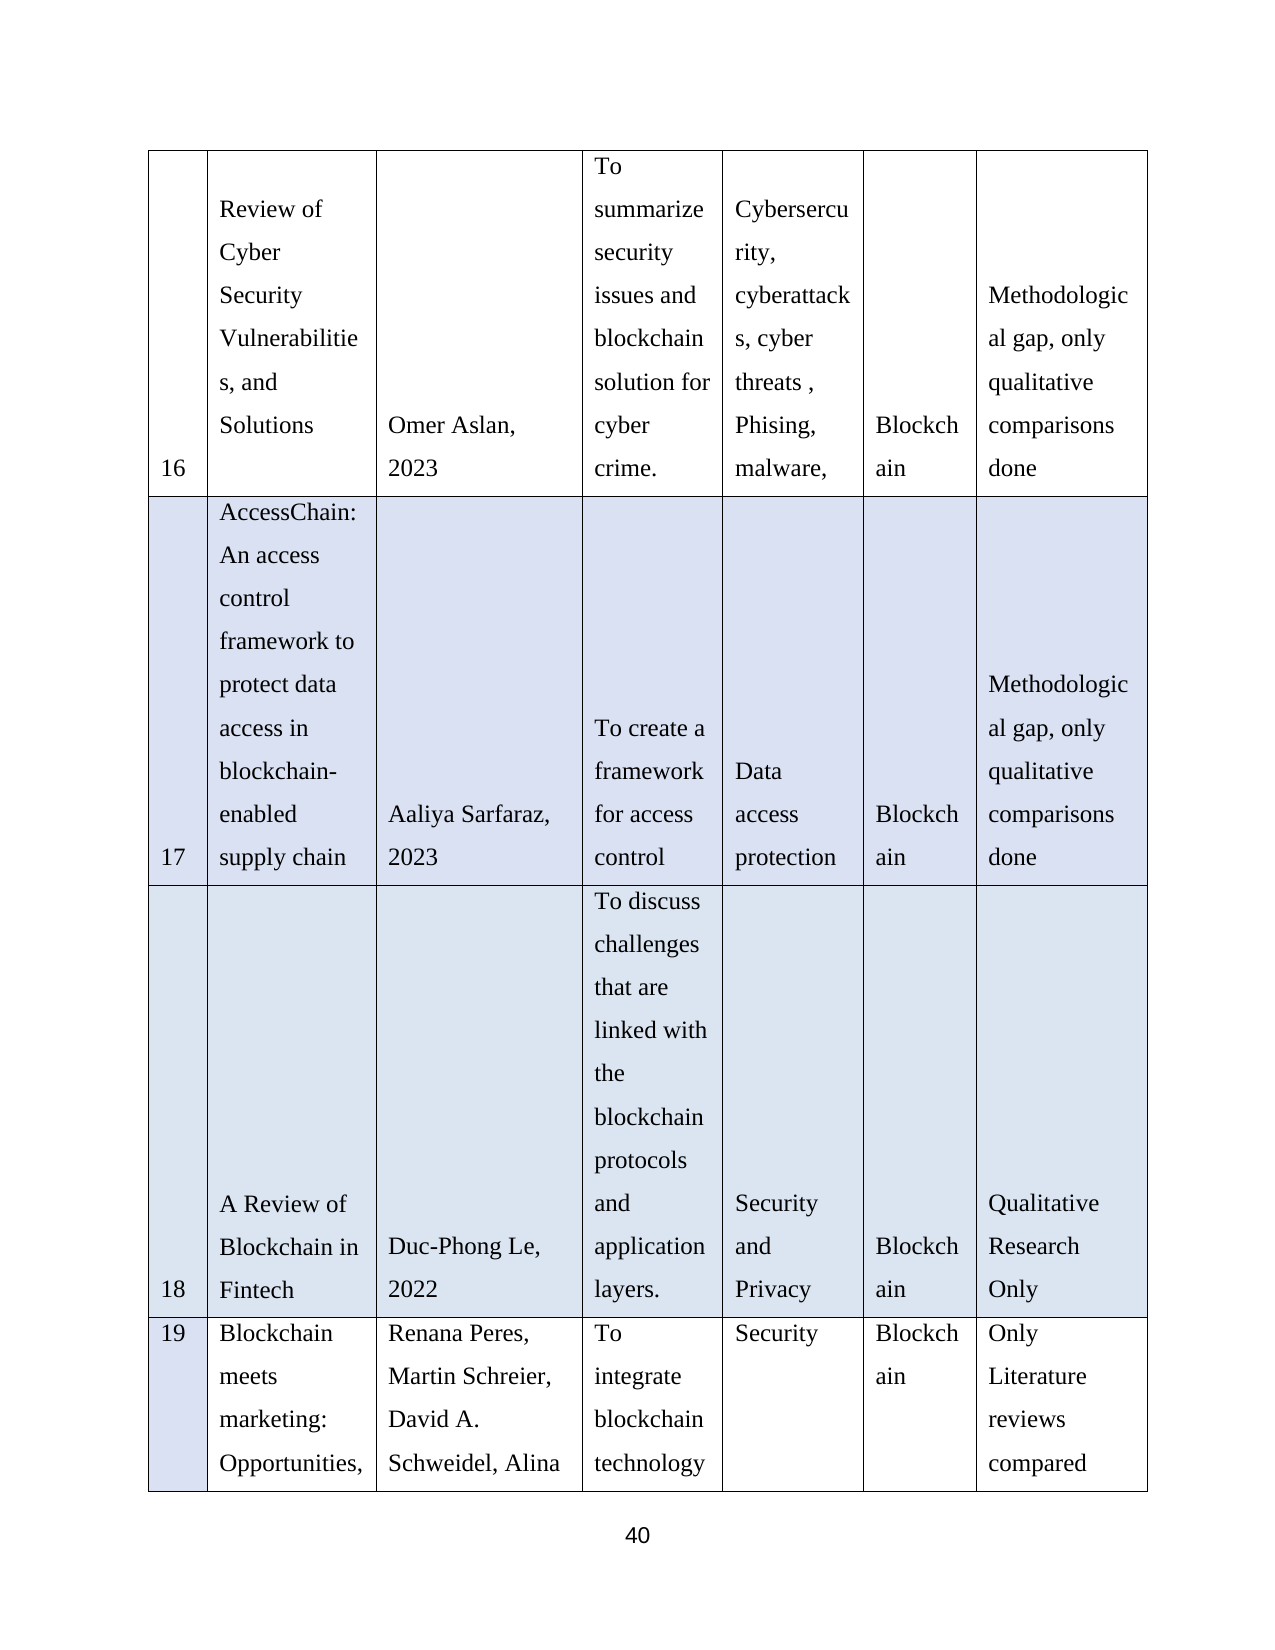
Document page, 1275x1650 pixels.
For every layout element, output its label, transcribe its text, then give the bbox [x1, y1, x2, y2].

table_cell To create a framework for access control [583, 497, 722, 885]
table_cell 19 [149, 1318, 207, 1491]
table_cell Duc-Phong Le, 2022 [377, 886, 582, 1317]
table_cell 16 [149, 151, 207, 496]
table_cell AccessChain: An access control framework to protect data access in blockchain-enabled supply chain [208, 497, 376, 885]
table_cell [977, 1318, 1147, 1491]
table_cell Methodological gap, only qualitative comparisons done [977, 151, 1147, 496]
table_cell To discuss challenges that are linked with the blockchain protocols and application layers. [583, 886, 722, 1317]
table_cell Qualitative Research Only [977, 886, 1147, 1317]
table_cell Blockchain [864, 1318, 976, 1491]
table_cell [208, 1318, 376, 1491]
table_cell Security and Privacy [723, 886, 863, 1317]
table_cell 17 [149, 497, 207, 885]
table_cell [583, 1318, 722, 1491]
table_cell To summarize security issues and blockchain solution for cyber crime. [583, 151, 722, 496]
table_cell Cybersercurity, cyberattacks, cyber threats , Phising, malware, [723, 151, 863, 496]
table_cell Blockchain [864, 497, 976, 885]
table_cell Data access protection [723, 497, 863, 885]
table_cell Review of Cyber Security Vulnerabilities, and Solutions [208, 151, 376, 496]
table_cell Methodological gap, only qualitative comparisons done [977, 497, 1147, 885]
table_cell A Review of Blockchain in Fintech [208, 886, 376, 1317]
table_cell Security [723, 1318, 863, 1491]
table_cell 18 [149, 886, 207, 1317]
table_cell Blockchain [864, 886, 976, 1317]
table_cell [377, 1318, 582, 1491]
table_cell Blockchain [864, 151, 976, 496]
table_cell Omer Aslan, 2023 [377, 151, 582, 496]
table_cell Aaliya Sarfaraz, 2023 [377, 497, 582, 885]
